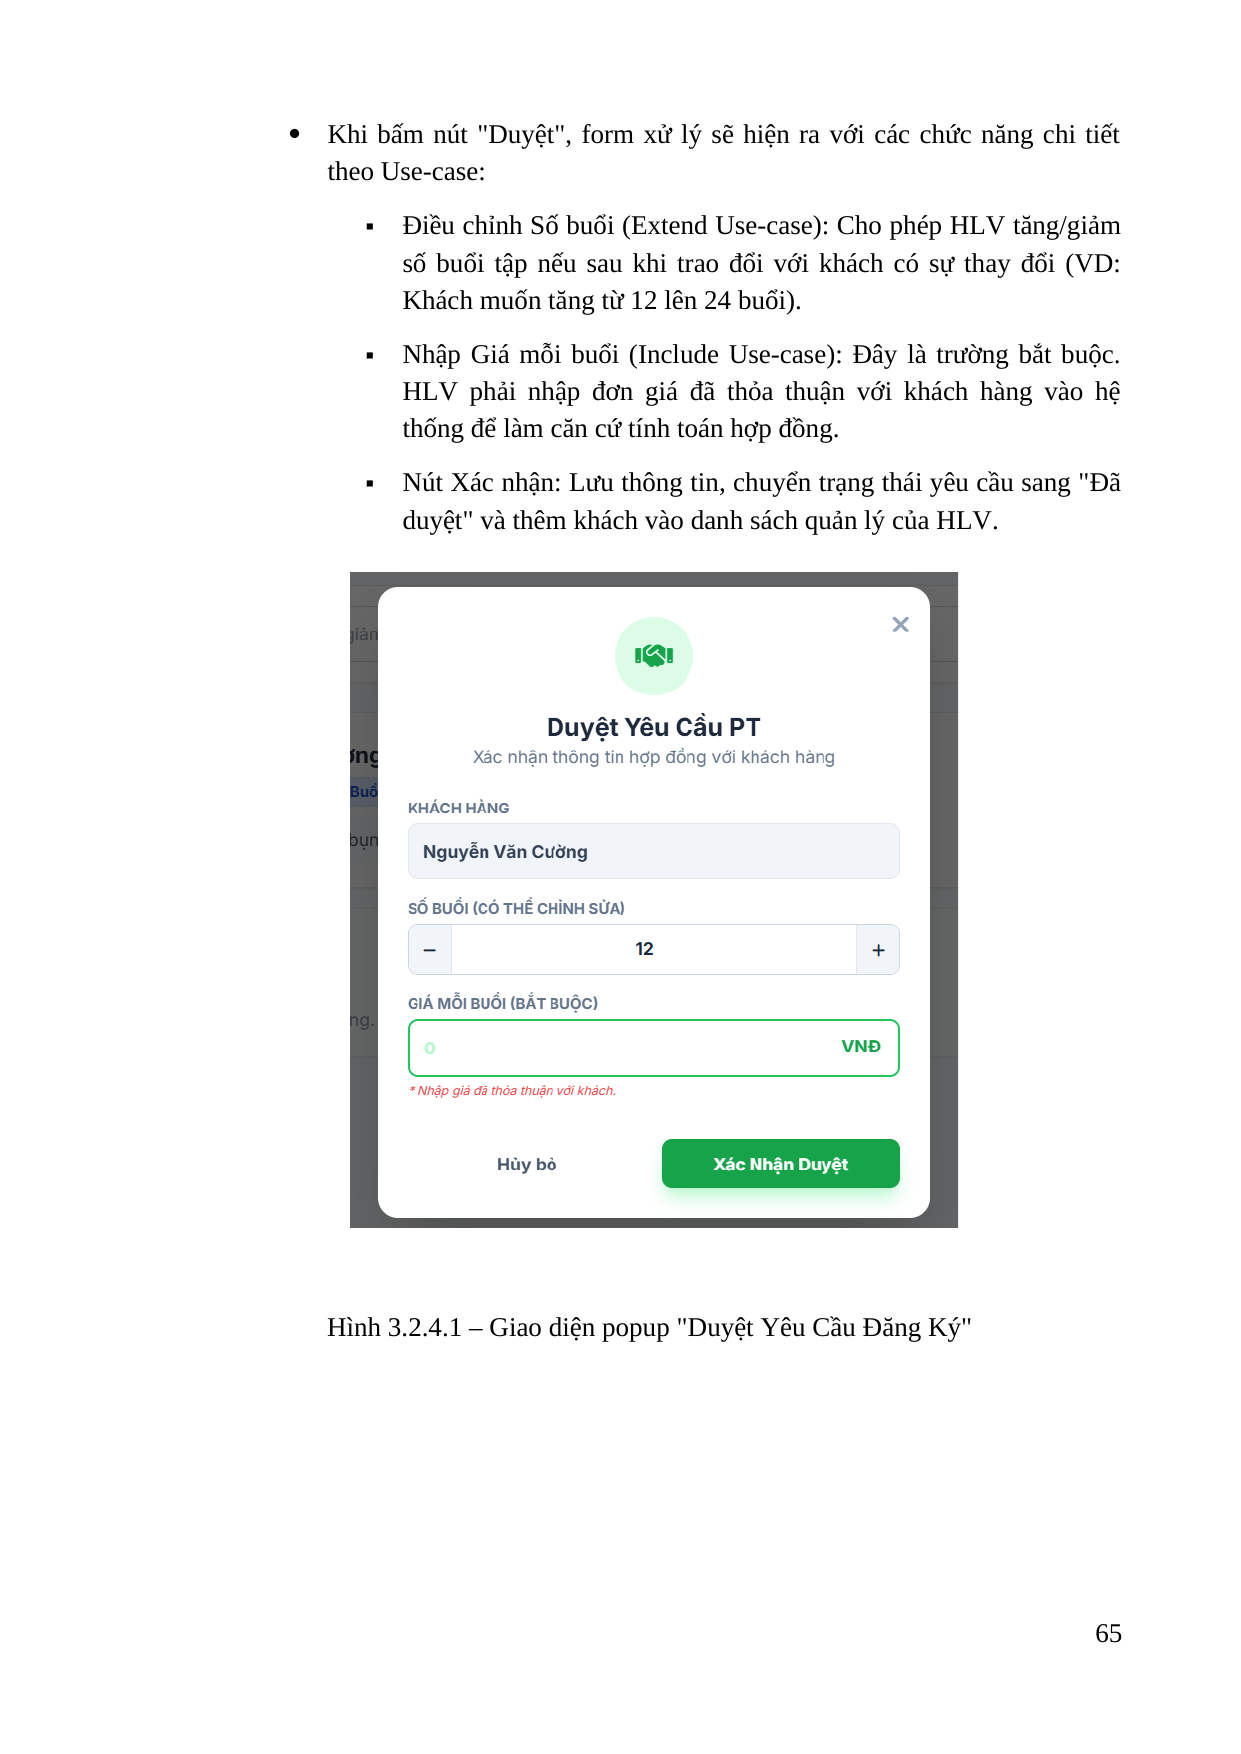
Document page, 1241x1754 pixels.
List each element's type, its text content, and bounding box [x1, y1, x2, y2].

list Khi bấm nút "Duyệt", form xử lý sẽ hiện ra với các chức năng chi tiết theo Use-case: [290, 118, 1122, 187]
text Hình 3.2.4.1 – Giao diện popup "Duyệt Yêu Cầu Đăng Ký" [177, 1311, 1122, 1342]
list Nút Xác nhận: Lưu thông tin, chuyển trạng thái yêu cầu sang "Đã duyệt" và thêm khách vào danh sách quản lý của HLV. [365, 467, 1122, 535]
list Điều chỉnh Số buổi (Extend Use-case): Cho phép HLV tăng/giảm số buổi tập nếu sau khi trao đổi với khách có sự thay đổi (VD: Khách muốn tăng từ 12 lên 24 buổi). [365, 209, 1122, 315]
list Nhập Giá mỗi buổi (Include Use-case): Đây là trường bắt buộc. HLV phải nhập đơn giá đã thỏa thuận với khách hàng vào hệ thống để làm căn cứ tính toán hợp đồng. [365, 338, 1122, 444]
picture [350, 572, 959, 1228]
